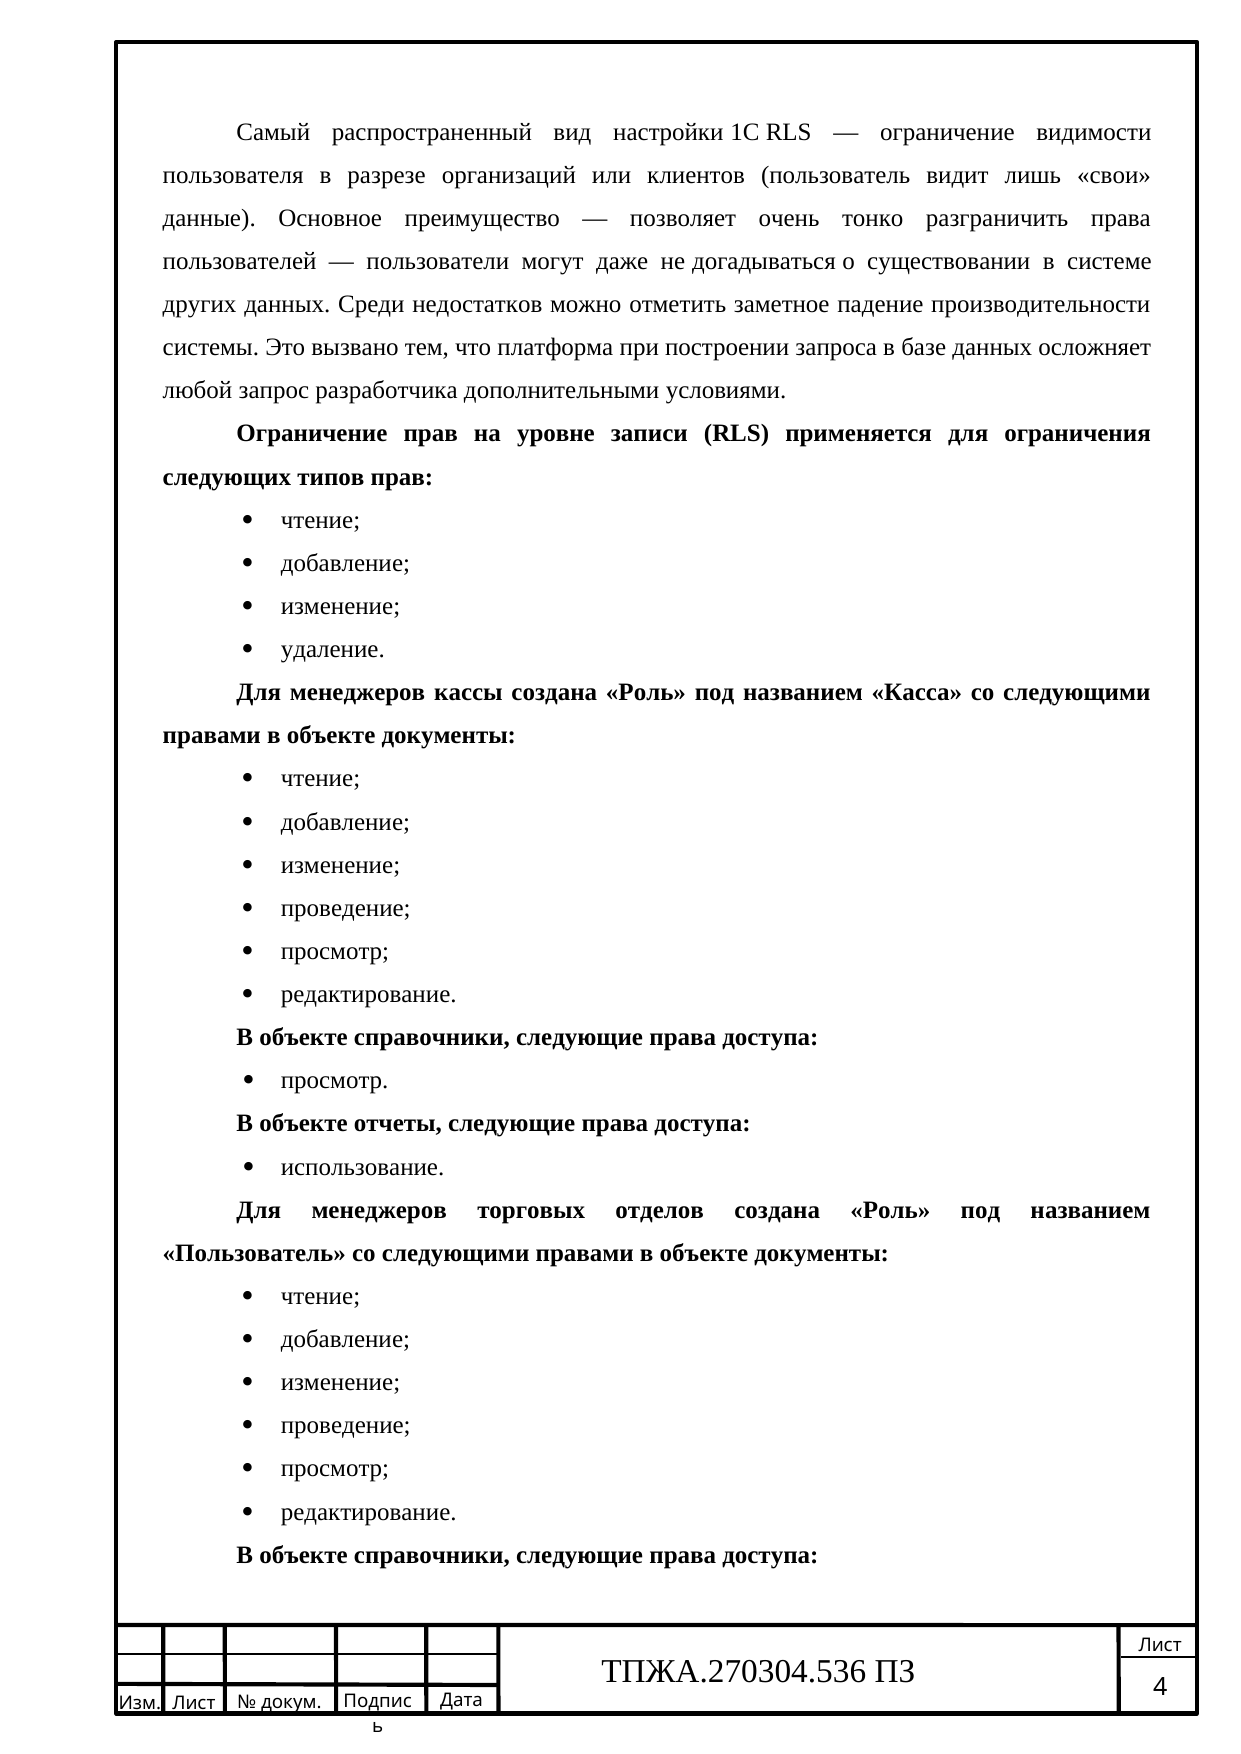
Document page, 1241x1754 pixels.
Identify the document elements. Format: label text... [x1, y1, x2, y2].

list добавление; [243, 807, 1152, 835]
list использование. [244, 1152, 1152, 1180]
list проведение; [243, 1410, 1152, 1439]
text Для менеджеров торговых отделов создана «Роль» под названием «Пользователь» со следующими правами в объекте документы: [162, 1195, 1152, 1267]
list просмотр; [243, 936, 1152, 965]
list изменение; [243, 1367, 1152, 1396]
text Самый распространенный вид настройки 1C RLS — ограничение видимости пользователя в разрезе организаций или клиентов (пользователь видит лишь «свои» данные). Основное преимущество — позволяет очень тонко разграничить права пользователей — пользователи могут даже не догадываться о существовании в системе других данных. Среди недостатков можно отметить заметное падение производительности системы. Это вызвано тем, что платформа при построении запроса в базе данных осложняет любой запрос разработчика дополнительными условиями. [162, 117, 1152, 268]
list добавление; [243, 548, 1152, 577]
list просмотр. [244, 1065, 1152, 1094]
list чтение; [243, 763, 1152, 792]
list чтение; [243, 1281, 1152, 1310]
list добавление; [243, 1324, 1152, 1353]
list чтение; [243, 505, 1152, 533]
list изменение; [243, 591, 1152, 620]
text Самый распространенный вид настройки 1C RLS — ограничение видимости пользователя в разрезе организаций или клиентов (пользователь видит лишь «свои» данные). Основное преимущество — позволяет очень тонко разграничить права пользователей — пользователи могут даже не догадываться о существовании в системе других данных. Среди недостатков можно отметить заметное падение производительности системы. Это вызвано тем, что платформа при построении запроса в базе данных осложняет любой запрос разработчика дополнительными условиями. [162, 269, 1152, 311]
text Ограничение прав на уровне записи (RLS) применяется для ограничения следующих типов прав: [162, 418, 1152, 490]
text Для менеджеров кассы создана «Роль» под названием «Касса» со следующими правами в объекте документы: [162, 677, 1152, 749]
text В объекте справочники, следующие права доступа: [162, 1022, 1152, 1051]
list удаление. [243, 634, 1152, 663]
text Самый распространенный вид настройки 1C RLS — ограничение видимости пользователя в разрезе организаций или клиентов (пользователь видит лишь «свои» данные). Основное преимущество — позволяет очень тонко разграничить права пользователей — пользователи могут даже не догадываться о существовании в системе других данных. Среди недостатков можно отметить заметное падение производительности системы. Это вызвано тем, что платформа при построении запроса в базе данных осложняет любой запрос разработчика дополнительными условиями. [162, 317, 1152, 404]
text В объекте отчеты, следующие права доступа: [162, 1108, 1152, 1137]
list изменение; [243, 850, 1152, 878]
list редактирование. [243, 979, 1152, 1008]
list редактирование. [243, 1497, 1152, 1525]
list просмотр; [243, 1453, 1152, 1482]
list проведение; [243, 893, 1152, 922]
text В объекте справочники, следующие права доступа: [162, 1540, 1152, 1568]
